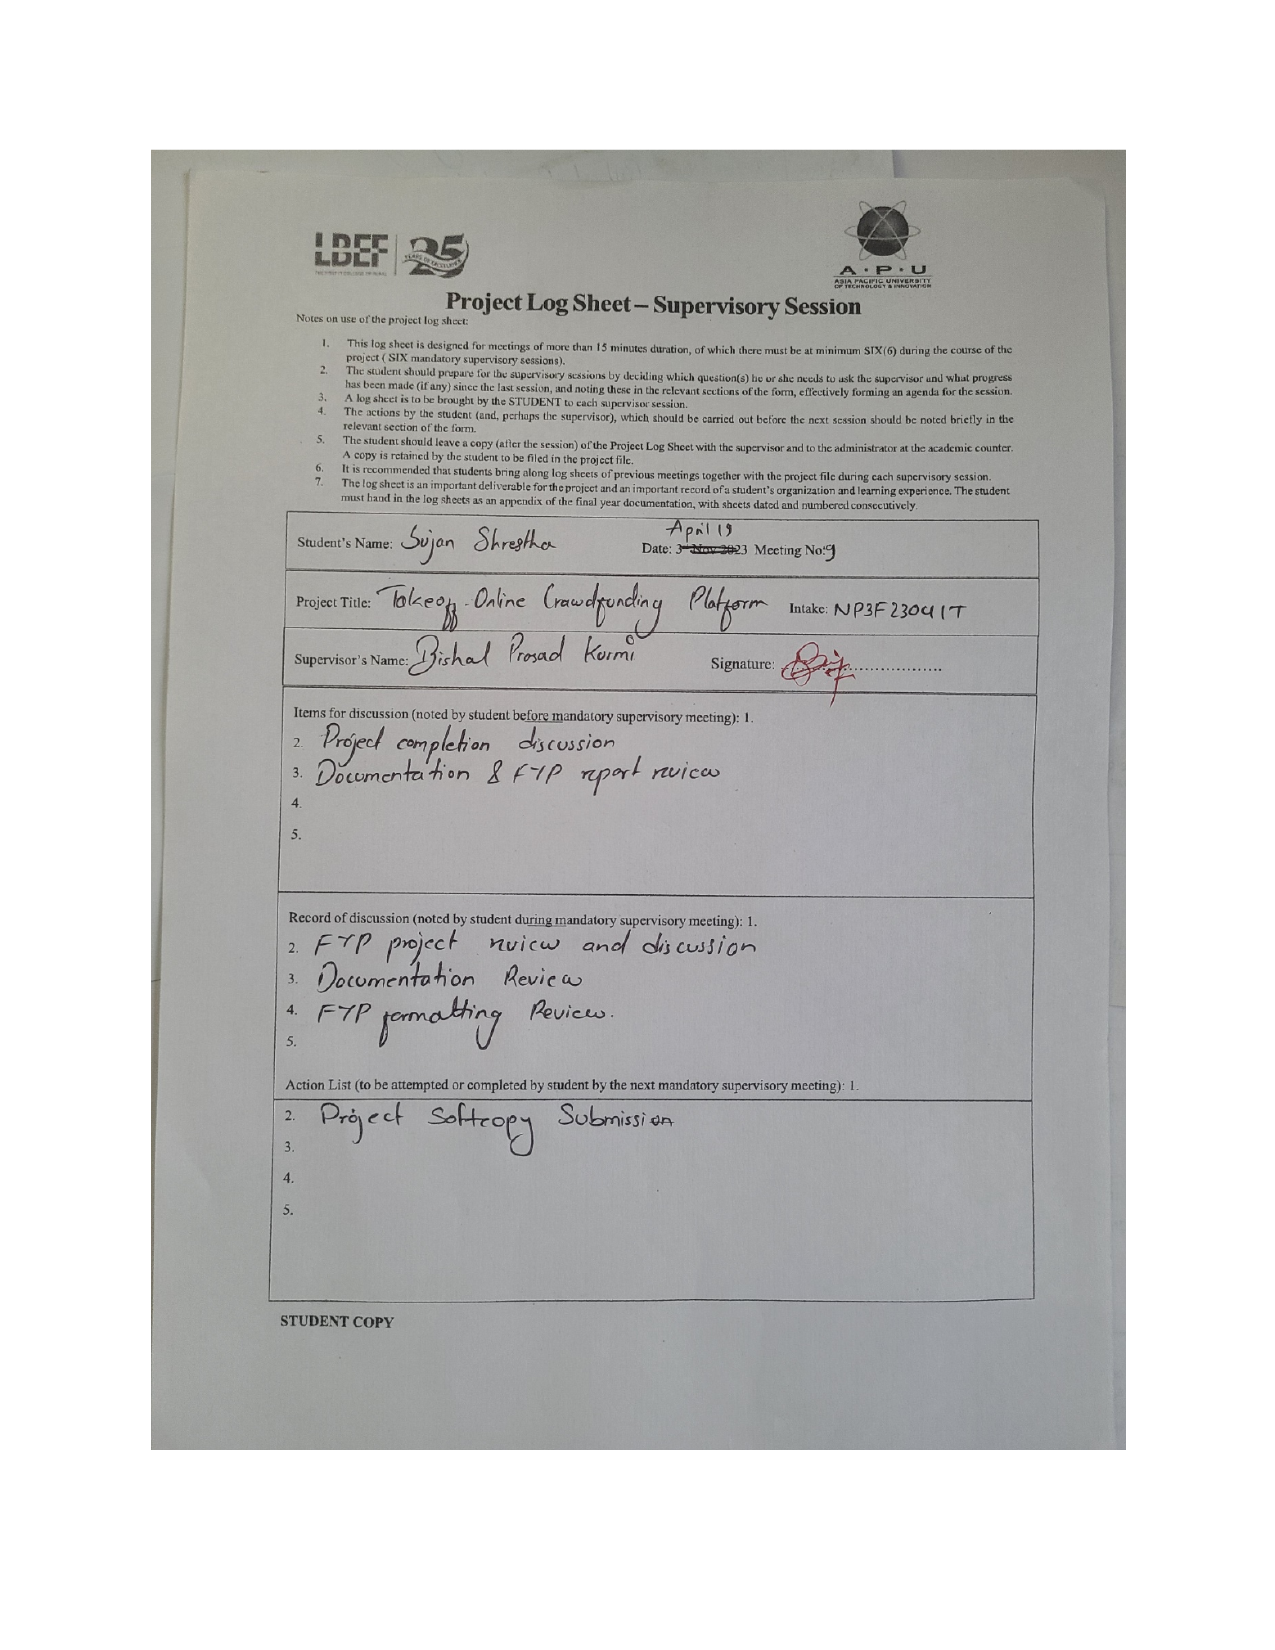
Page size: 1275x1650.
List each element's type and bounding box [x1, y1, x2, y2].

picture [152, 151, 1126, 1448]
